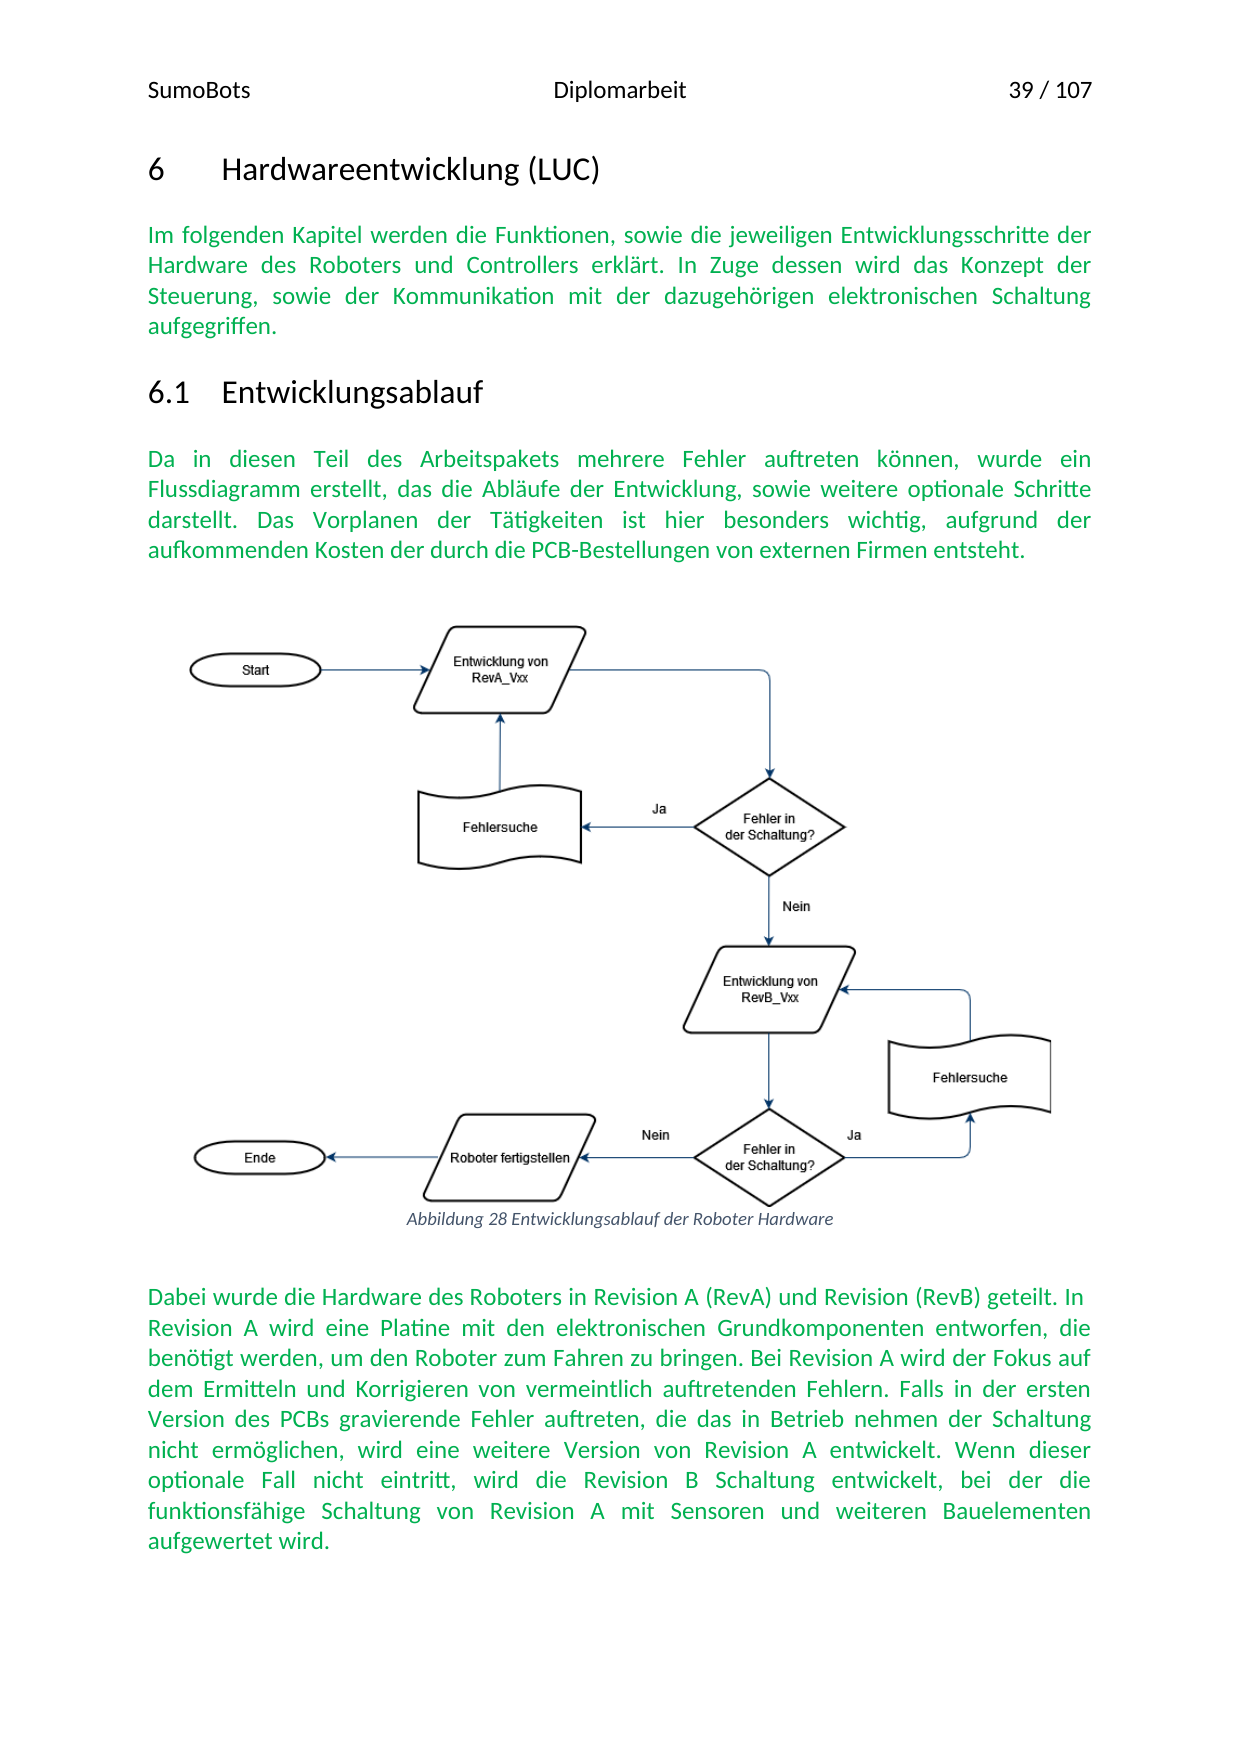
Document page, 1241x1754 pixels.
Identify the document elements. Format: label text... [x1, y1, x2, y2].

text Abbildung 28 Entwicklungsablauf der Roboter Hardware [148, 1207, 1093, 1230]
text Im folgenden Kapitel werden die Funktionen, sowie die jeweiligen Entwicklungsschritte der Hardware des Roboters und Controllers erklärt. In Zuge dessen wird das Konzept der Steuerung, sowie der Kommunikation mit der dazugehörigen elektronischen Schaltung aufgegriffen. [148, 219, 1093, 341]
text Da in diesen Teil des Arbeitspakets mehrere Fehler auftreten können, wurde ein Flussdiagramm erstellt, das die Abläufe der Entwicklung, sowie weitere optionale Schritte darstellt. Das Vorplanen der Tätigkeiten ist hier besonders wichtig, aufgrund der aufkommenden Kosten der durch die PCB-Bestellungen von externen Firmen entsteht. [148, 443, 1093, 565]
subtitle Entwicklungsablauf [148, 371, 1093, 412]
picture [189, 625, 1052, 1207]
subtitle Hardwareentwicklung (LUC) [148, 148, 1093, 188]
text Dabei wurde die Hardware des Roboters in Revision A (RevA) und Revision (RevB) geteilt. In Revision A wird eine Platine mit den elektronischen Grundkomponenten entworfen, die benötigt werden, um den Roboter zum Fahren zu bringen. Bei Revision A wird der Fokus auf dem Ermitteln und Korrigieren von vermeintlich auftretenden Fehlern. Falls in der ersten Version des PCBs gravierende Fehler auftreten, die das in Betrieb nehmen der Schaltung nicht ermöglichen, wird eine weitere Version von Revision A entwickelt. Wenn dieser optionale Fall nicht eintritt, wird die Revision B Schaltung entwickelt, bei der die funktionsfähige Schaltung von Revision A mit Sensoren und weiteren Bauelementen aufgewertet wird. [148, 1281, 1093, 1556]
